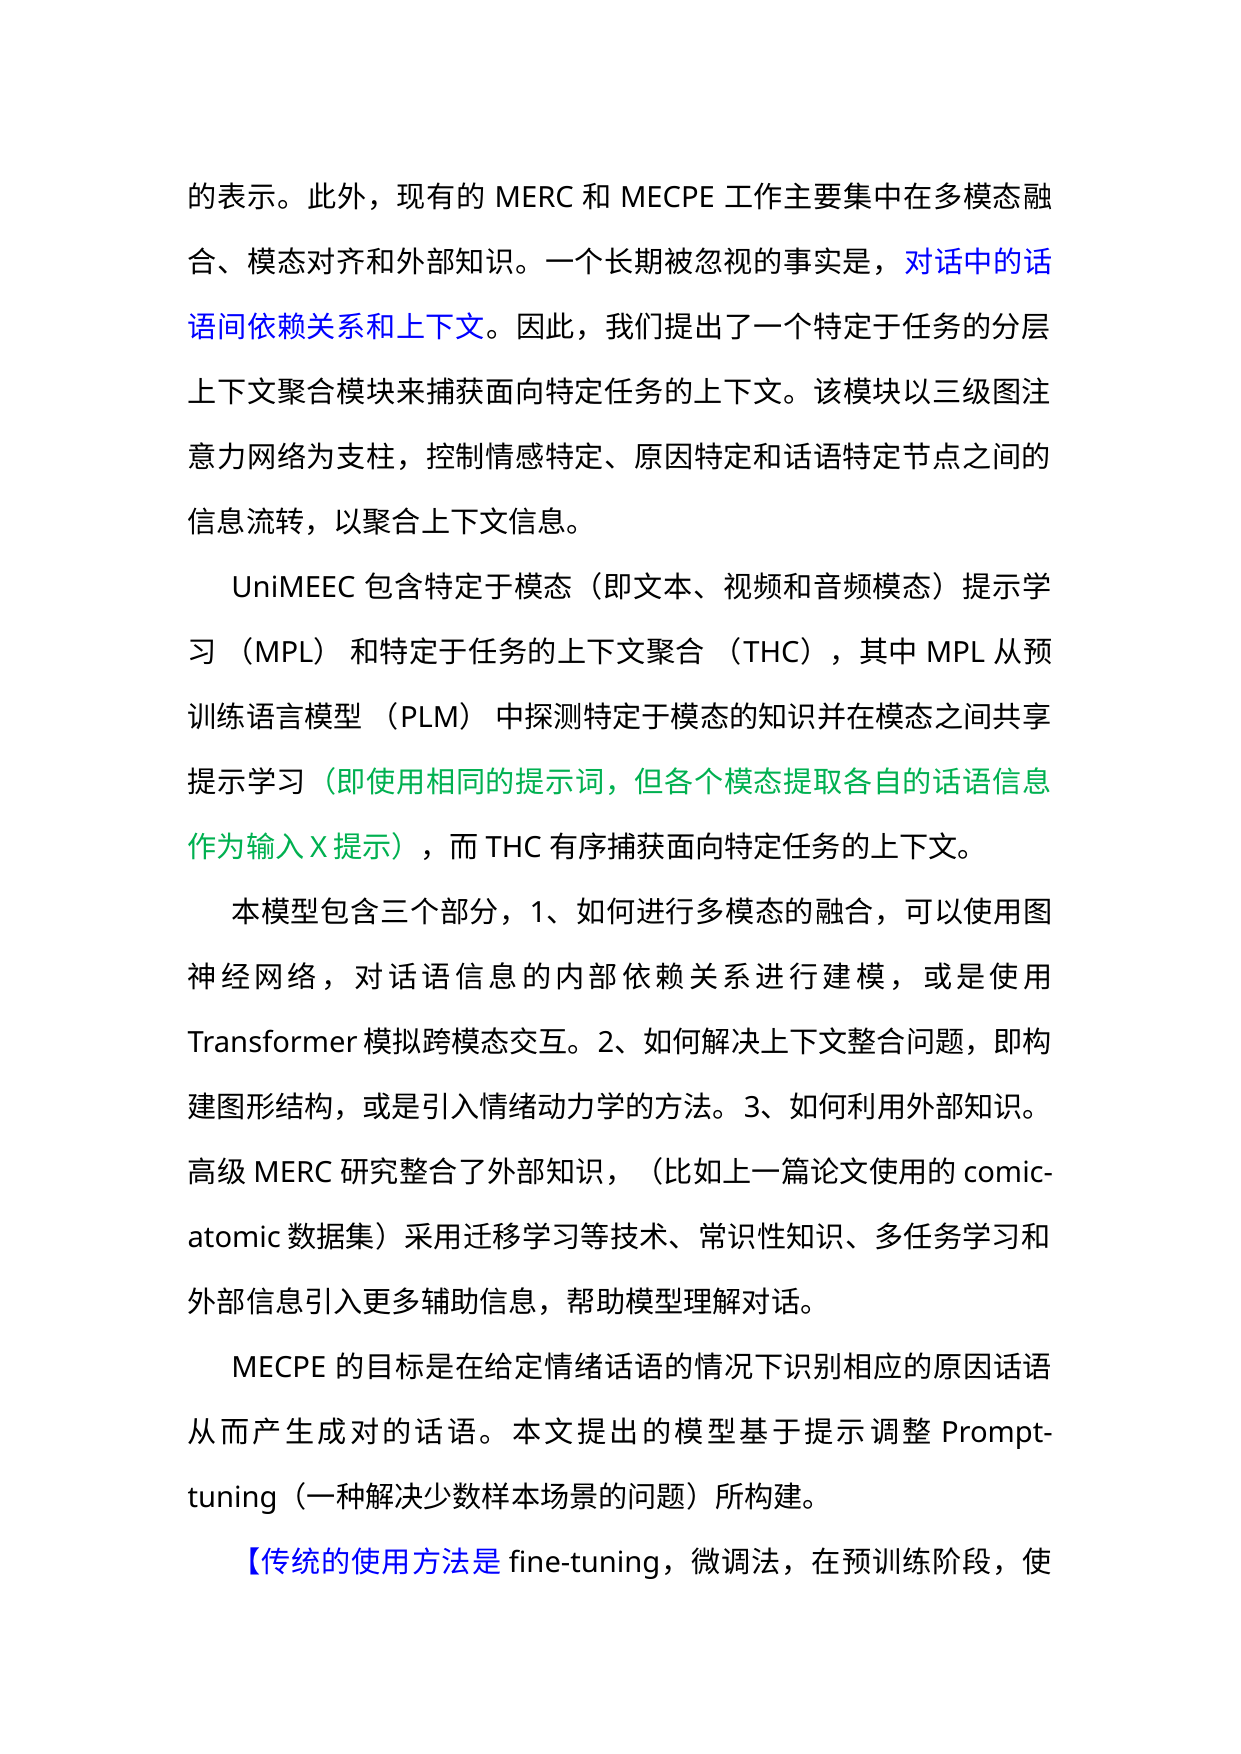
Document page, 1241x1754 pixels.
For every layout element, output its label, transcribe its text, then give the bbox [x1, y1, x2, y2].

text UniMEEC 包含特定于模态（即文本、视频和音频模态）提示学习 （MPL） 和特定于任务的上下文聚合 （THC），其中 MPL 从预训练语言模型 （PLM） 中探测特定于模态的知识并在模态之间共享提示学习（即使用相同的提示词，但各个模态提取各自的话语信息作为输入X提示），而 THC 有序捕获面向特定任务的上下文。 [187, 552, 1053, 877]
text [187, 162, 1053, 552]
text 本模型包含三个部分，1、如何进行多模态的融合，可以使用图神经网络，对话语信息的内部依赖关系进行建模，或是使用Transformer模拟跨模态交互。2、如何解决上下文整合问题，即构建图形结构，或是引入情绪动力学的方法。3、如何利用外部知识。高级 MERC 研究整合了外部知识，（比如上一篇论文使用的comic-atomic数据集）采用迁移学习等技术、常识性知识、多任务学习和外部信息引入更多辅助信息，帮助模型理解对话。 [187, 877, 1053, 1332]
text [187, 1527, 1053, 1592]
text MECPE 的目标是在给定情绪话语的情况下识别相应的原因话语，从而产生成对的话语。本文提出的模型基于提示调整Prompt-tuning（一种解决少数样本场景的问题）所构建。 [187, 1332, 1053, 1527]
